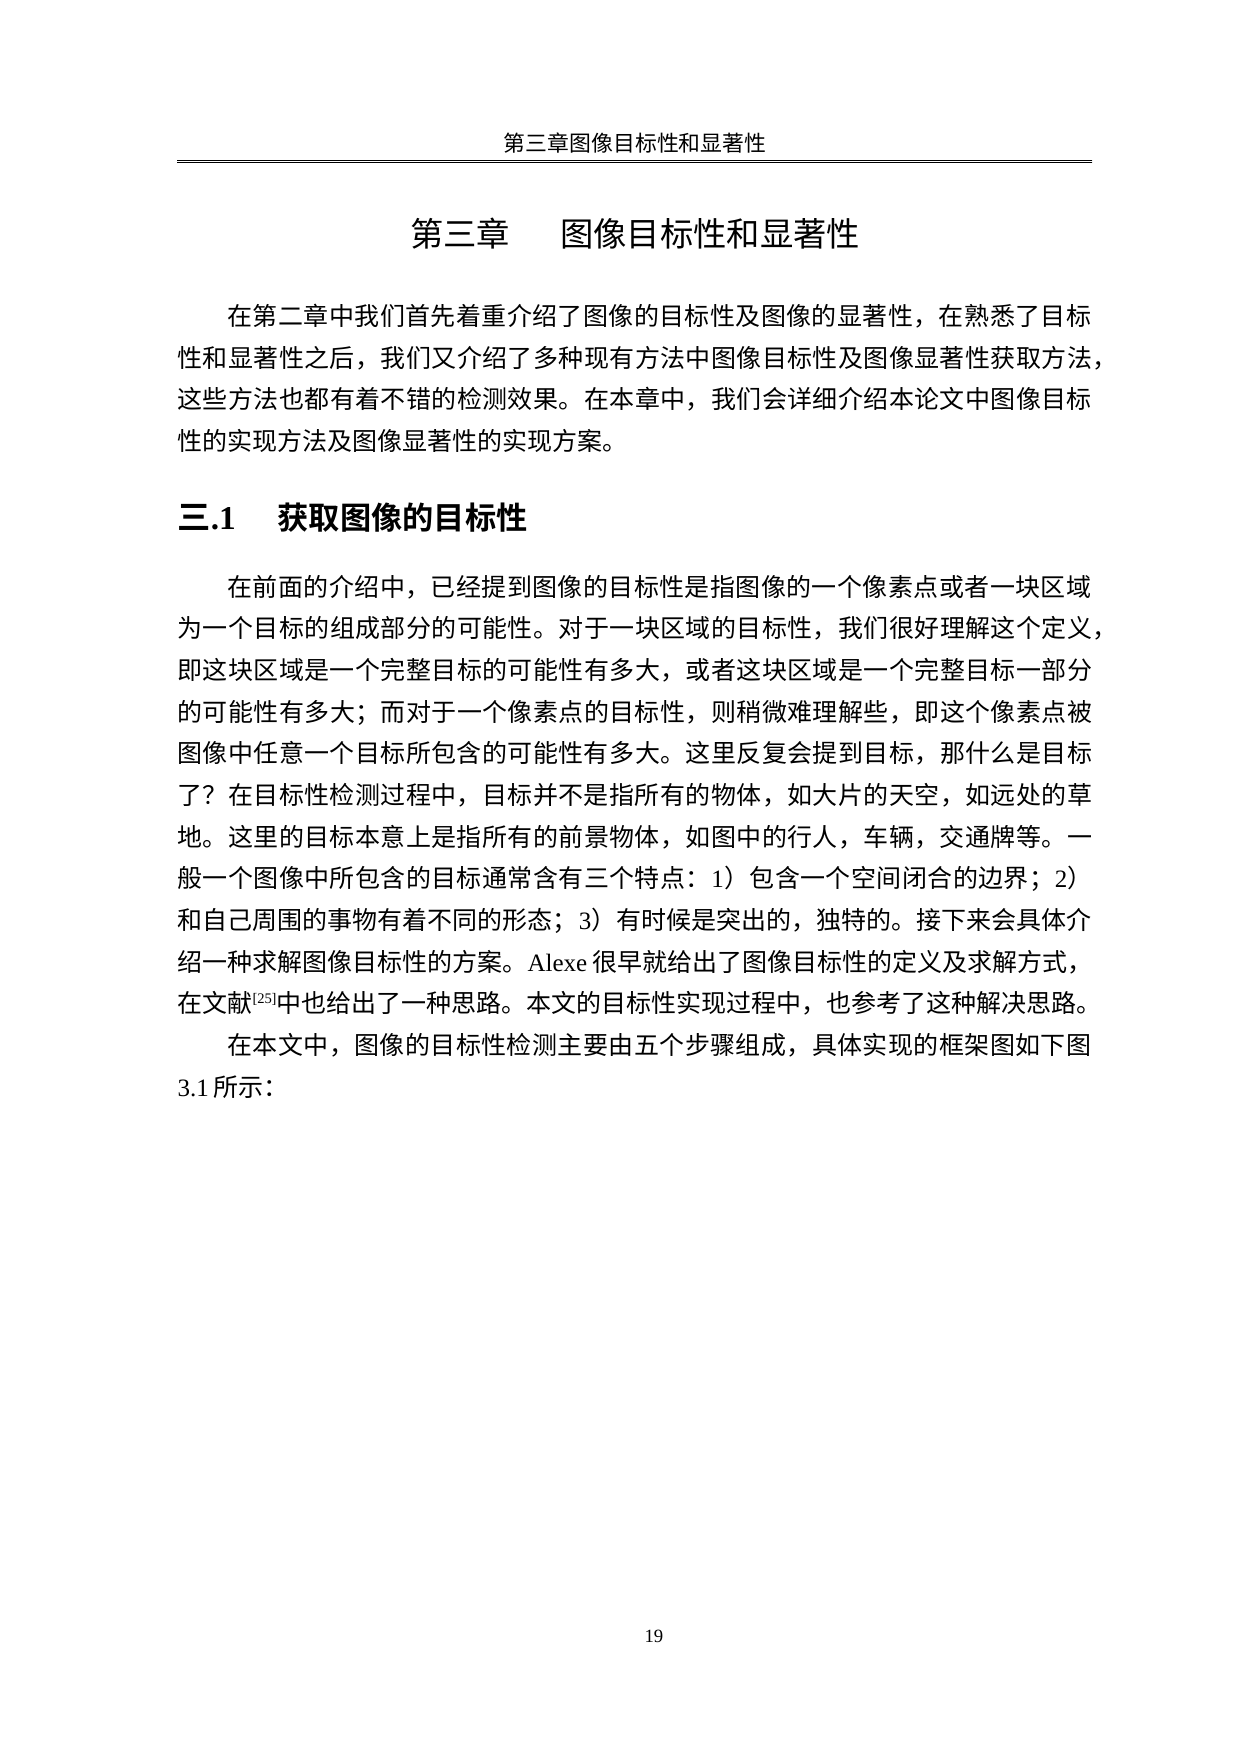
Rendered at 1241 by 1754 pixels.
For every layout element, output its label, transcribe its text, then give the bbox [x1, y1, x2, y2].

text 在第二章中我们首先着重介绍了图像的目标性及图像的显著性，在熟悉了目标性和显著性之后，我们又介绍了多种现有方法中图像目标性及图像显著性获取方法，这些方法也都有着不错的检测效果。在本章中，我们会详细介绍本论文中图像目标性的实现方法及图像显著性的实现方案。 [177, 292, 1092, 459]
subtitle 获取图像的目标性 [177, 496, 1092, 538]
text 在前面的介绍中，已经提到图像的目标性是指图像的一个像素点或者一块区域为一个目标的组成部分的可能性。对于一块区域的目标性，我们很好理解这个定义，即这块区域是一个完整目标的可能性有多大，或者这块区域是一个完整目标一部分的可能性有多大；而对于一个像素点的目标性，则稍微难理解些，即这个像素点被图像中任意一个目标所包含的可能性有多大。这里反复会提到目标，那什么是目标了？在目标性检测过程中，目标并不是指所有的物体，如大片的天空，如远处的草地。这里的目标本意上是指所有的前景物体，如图中的行人，车辆，交通牌等。一般一个图像中所包含的目标通常含有三个特点：1）包含一个空间闭合的边界；2）和自己周围的事物有着不同的形态；3）有时候是突出的，独特的。接下来会具体介绍一种求解图像目标性的方案。Alexe很早就给出了图像目标性的定义及求解方式，在文献[25]中也给出了一种思路。本文的目标性实现过程中，也参考了这种解决思路。 [177, 563, 1092, 1021]
subtitle 图像目标性和显著性 [177, 213, 1092, 254]
text 在本文中，图像的目标性检测主要由五个步骤组成，具体实现的框架图如下图3.1所示： [177, 1021, 1092, 1104]
